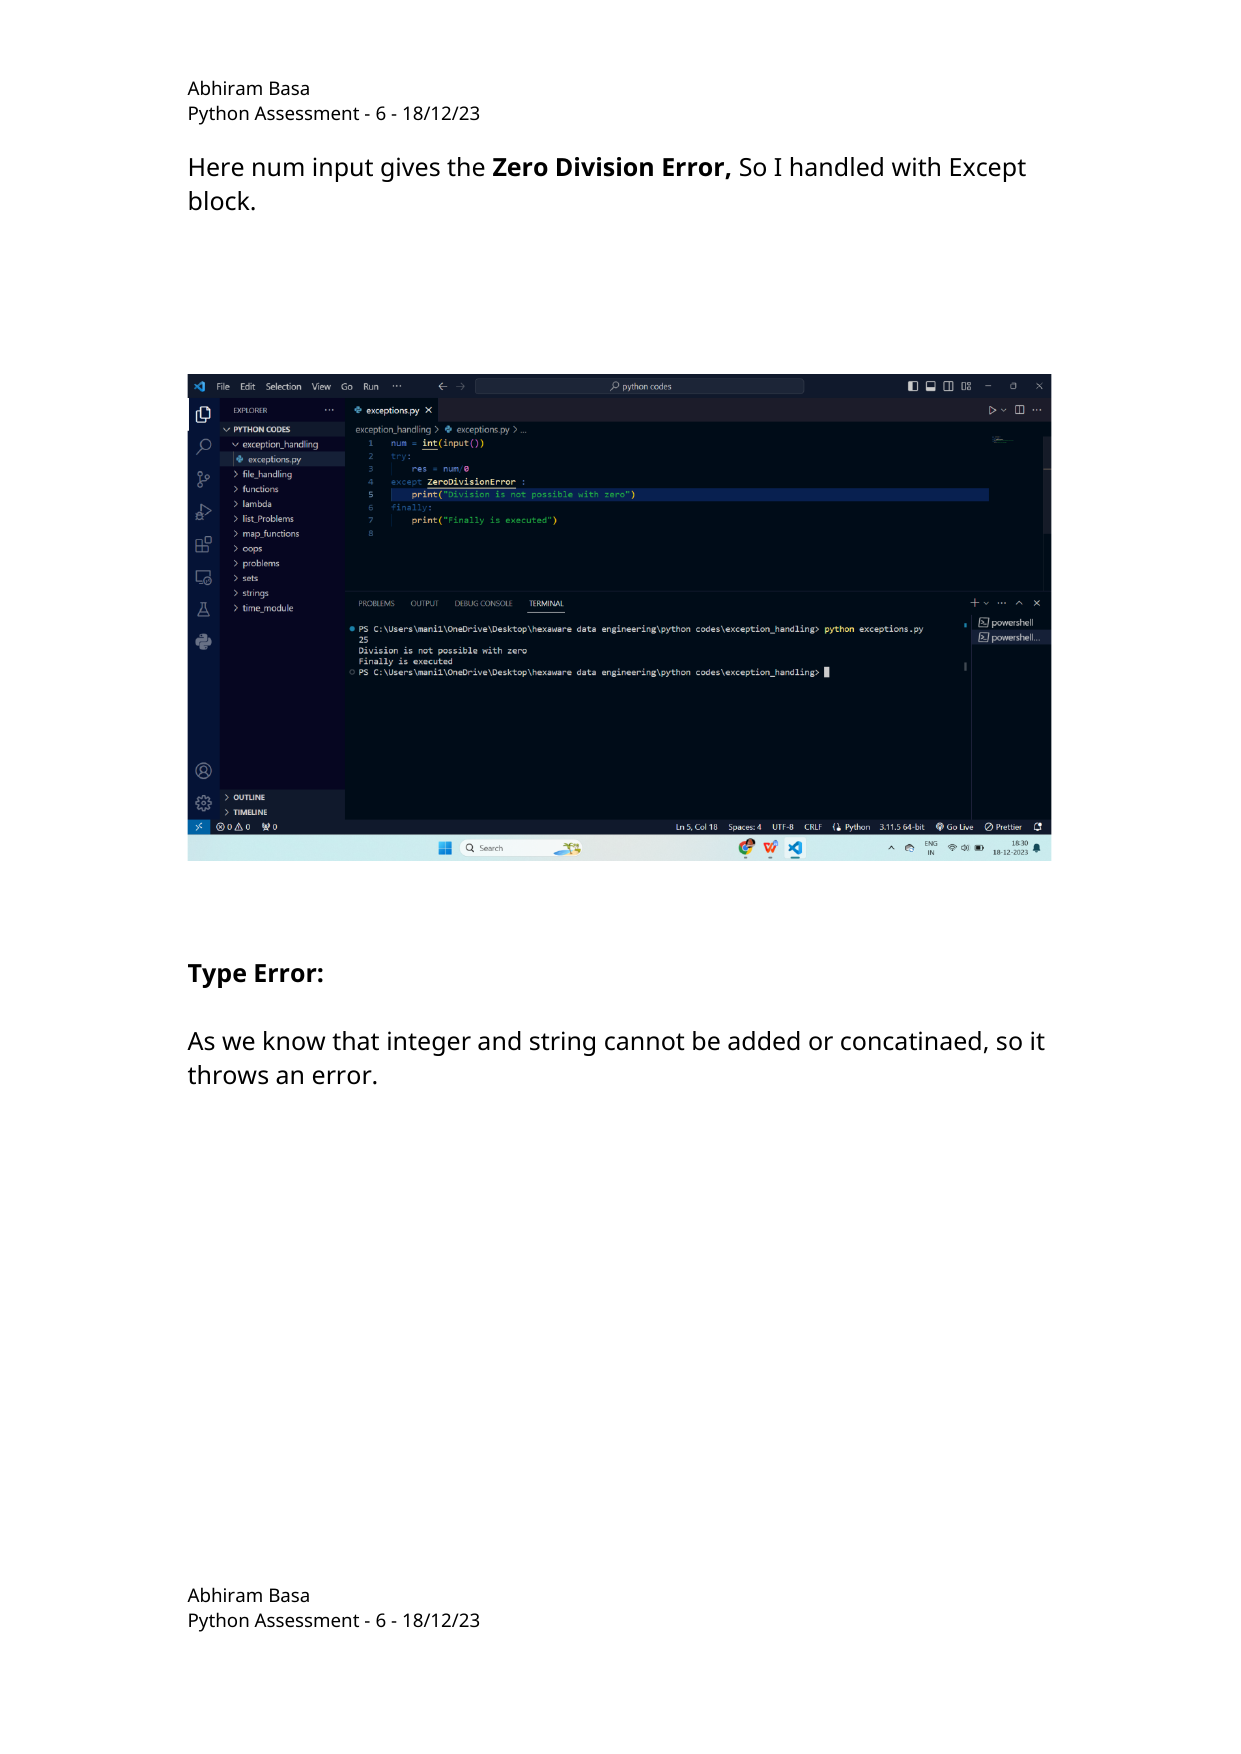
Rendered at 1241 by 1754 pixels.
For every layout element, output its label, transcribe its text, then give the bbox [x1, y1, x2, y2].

text Here num input gives the Zero Division Error, So I handled with Except block. [187, 150, 1053, 218]
text Type Error: [187, 955, 1053, 989]
picture [187, 374, 1052, 861]
text As we know that integer and string cannot be added or concatinaed, so it throws an error. [187, 1023, 1053, 1092]
